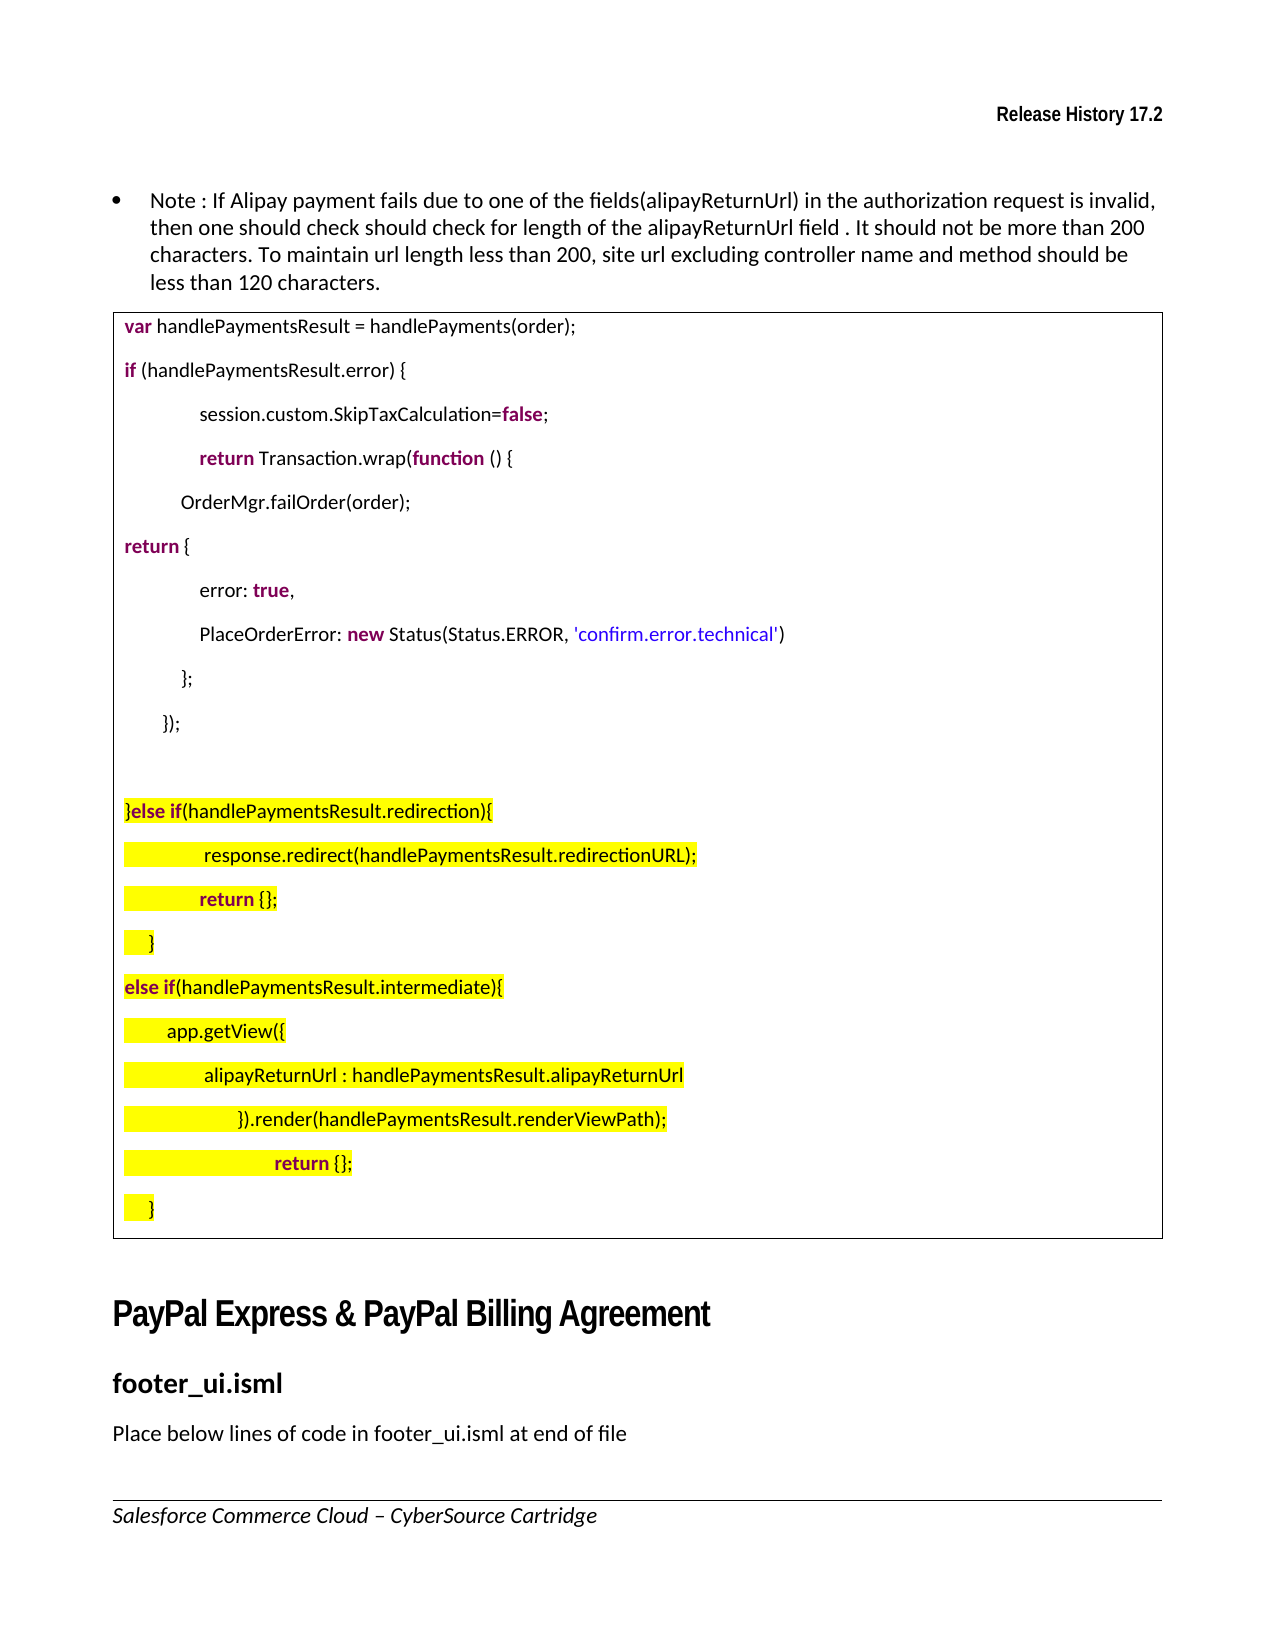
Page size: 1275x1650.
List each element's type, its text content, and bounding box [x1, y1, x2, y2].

table_header var handlePaymentsResult = handlePayments(order); if (handlePaymentsResult.error) { session.custom.SkipTaxCalculation=false; return Transaction.wrap(function () { OrderMgr.failOrder(order); return { error: true, PlaceOrderError: new Status(Status.ERROR, 'confirm.error.technical') }; }); }else if(handlePaymentsResult.redirection){ response.redirect(handlePaymentsResult.redirectionURL); return {}; } else if(handlePaymentsResult.intermediate){ app.getView({ alipayReturnUrl : handlePaymentsResult.alipayReturnUrl }).render(handlePaymentsResult.renderViewPath); return {}; } [114, 313, 1162, 1238]
list Note : If Alipay payment fails due to one of the fields(alipayReturnUrl) in the authorization request is invalid, then one should check should check for length of the alipayReturnUrl field . It should not be more than 200 characters. To maintain url length less than 200, site url excluding controller name and method should be less than 120 characters. [112, 187, 1162, 295]
text Place below lines of code in footer_ui.isml at end of file [112, 1419, 1162, 1447]
subtitle footer_ui.isml [112, 1366, 1162, 1401]
subtitle PayPal Express & PayPal Billing Agreement [112, 1291, 1162, 1334]
